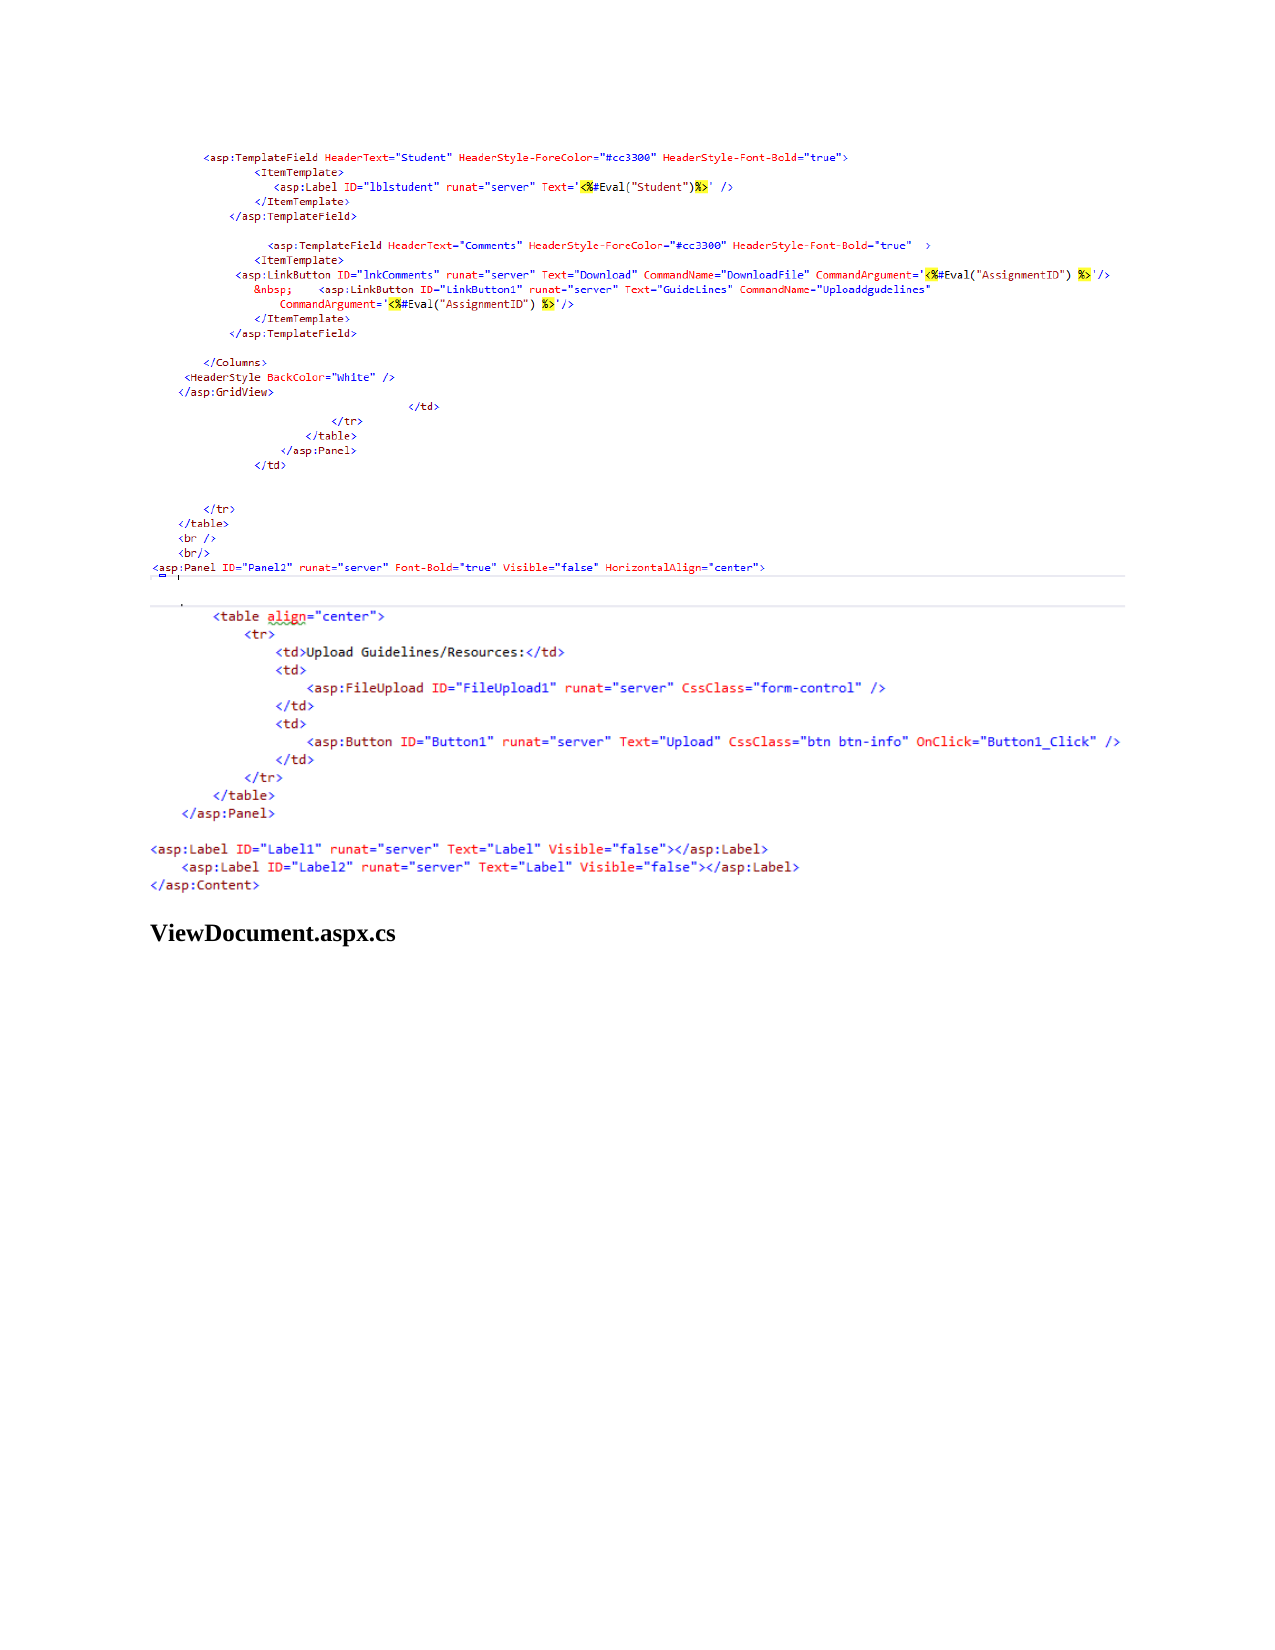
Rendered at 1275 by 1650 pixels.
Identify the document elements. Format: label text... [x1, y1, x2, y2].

text ViewDocument.aspx.cs [150, 918, 1125, 947]
picture [150, 604, 1125, 894]
picture [150, 150, 1125, 580]
